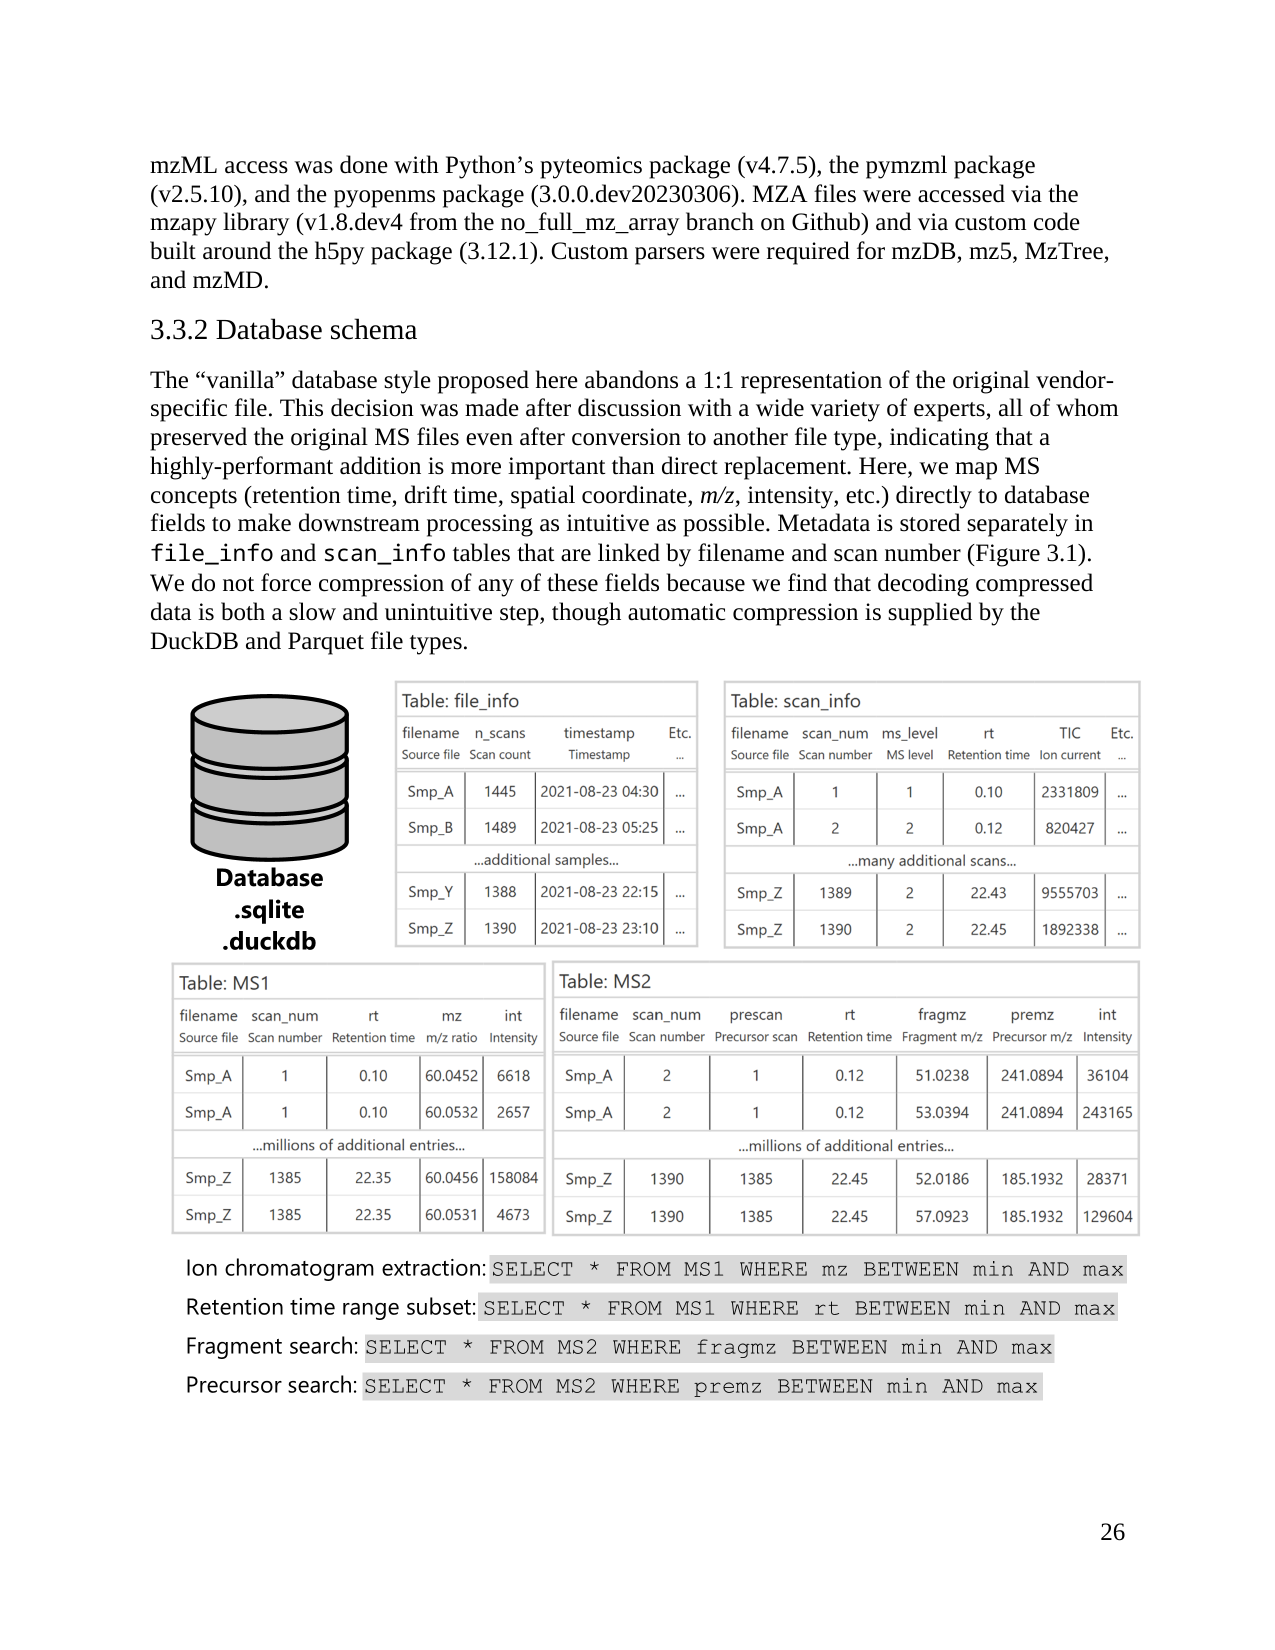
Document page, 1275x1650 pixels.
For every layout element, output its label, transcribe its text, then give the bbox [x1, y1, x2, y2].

text The “vanilla” database style proposed here abandons a 1:1 representation of the original vendor-specific file. This decision was made after discussion with a wide variety of experts, all of whom preserved the original MS files even after conversion to another file type, indicating that a highly-performant addition is more important than direct replacement. Here, we map MS concepts (retention time, drift time, spatial coordinate, m/z, intensity, etc.) directly to database fields to make downstream processing as intuitive as possible. Metadata is stored separately in file_info and scan_info tables that are linked by filename and scan number (Figure 3.1). We do not force compression of any of these fields because we find that decoding compressed data is both a slow and unintuitive step, though automatic compression is supplied by the DuckDB and Parquet file types. [150, 365, 1125, 655]
subtitle 3.3.2 Database schema [150, 312, 1125, 346]
picture [168, 673, 1144, 1424]
text mzML access was done with Python’s pyteomics package (v4.7.5), the pymzml package (v2.5.10), and the pyopenms package (3.0.0.dev20230306). MZA files were accessed via the mzapy library (v1.8.dev4 from the no_full_mz_array branch on Github) and via custom code built around the h5py package (3.12.1). Custom parsers were required for mzDB, mz5, MzTree, and mzMD. [150, 150, 1125, 294]
